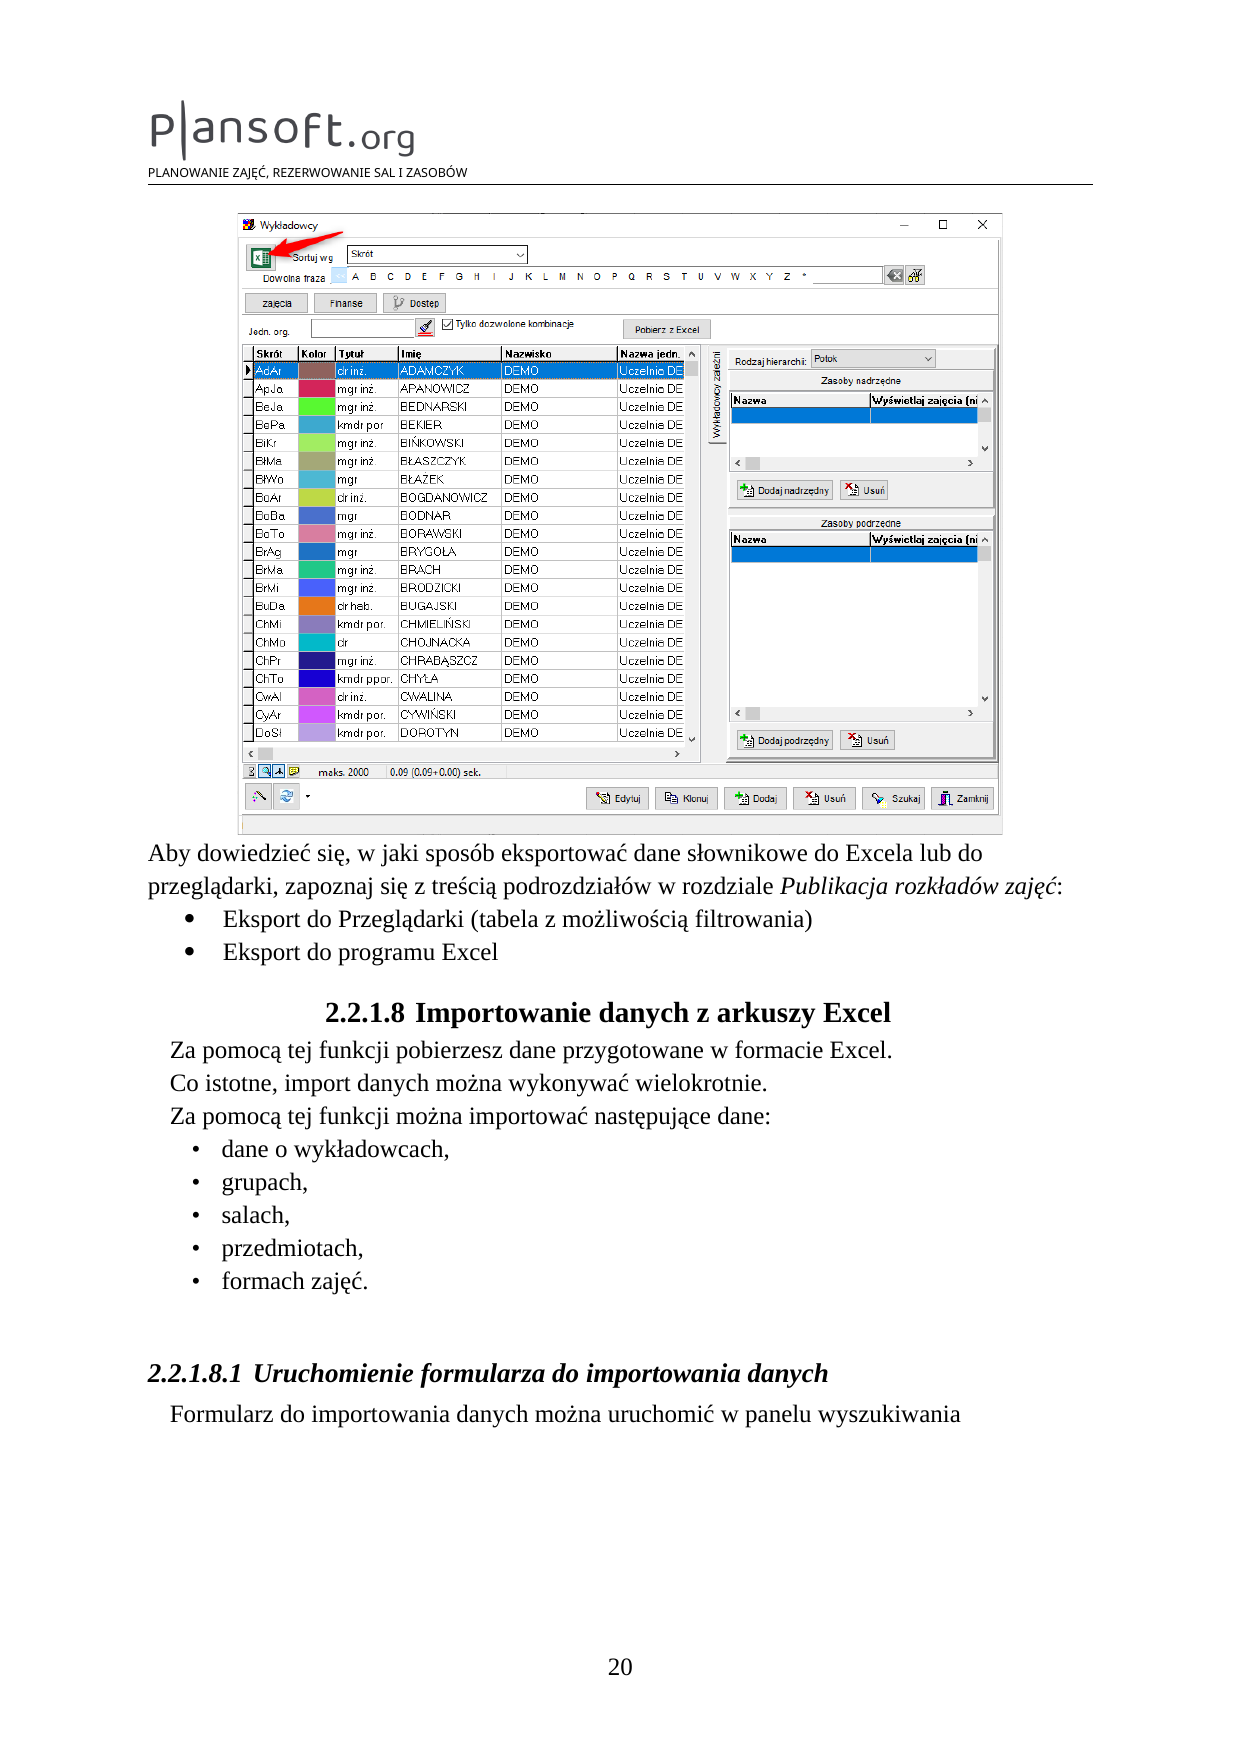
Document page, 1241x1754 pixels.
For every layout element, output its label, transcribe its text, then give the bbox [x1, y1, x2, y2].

text • dane o wykładowcach, [169, 1134, 1093, 1163]
text Co istotne, import danych można wykonywać wielokrotnie. [148, 1068, 1093, 1097]
text Za pomocą tej funkcji można importować następujące dane: [148, 1101, 1093, 1130]
list Eksport do programu Excel [185, 937, 1093, 966]
picture [237, 213, 1003, 835]
text • przedmiotach, [169, 1233, 1093, 1262]
text • grupach, [169, 1167, 1093, 1196]
list Eksport do Przeglądarki (tabela z możliwością filtrowania) [185, 904, 1093, 933]
text Aby dowiedzieć się, w jaki sposób eksportować dane słownikowe do Excela lub do przeglądarki, zapoznaj się z treścią podrozdziałów w rozdziale Publikacja rozkładów zajęć: [148, 838, 1093, 900]
picture [147, 73, 418, 165]
text Za pomocą tej funkcji pobierzesz dane przygotowane w formacie Excel. [148, 1035, 1093, 1064]
text • salach, [169, 1200, 1093, 1229]
subtitle Importowanie danych z arkuszy Excel [325, 996, 1093, 1029]
subtitle Uruchomienie formularza do importowania danych [148, 1357, 1093, 1389]
text • formach zajęć. [169, 1266, 1093, 1295]
text Formularz do importowania danych można uruchomić w panelu wyszukiwania [148, 1399, 1093, 1428]
